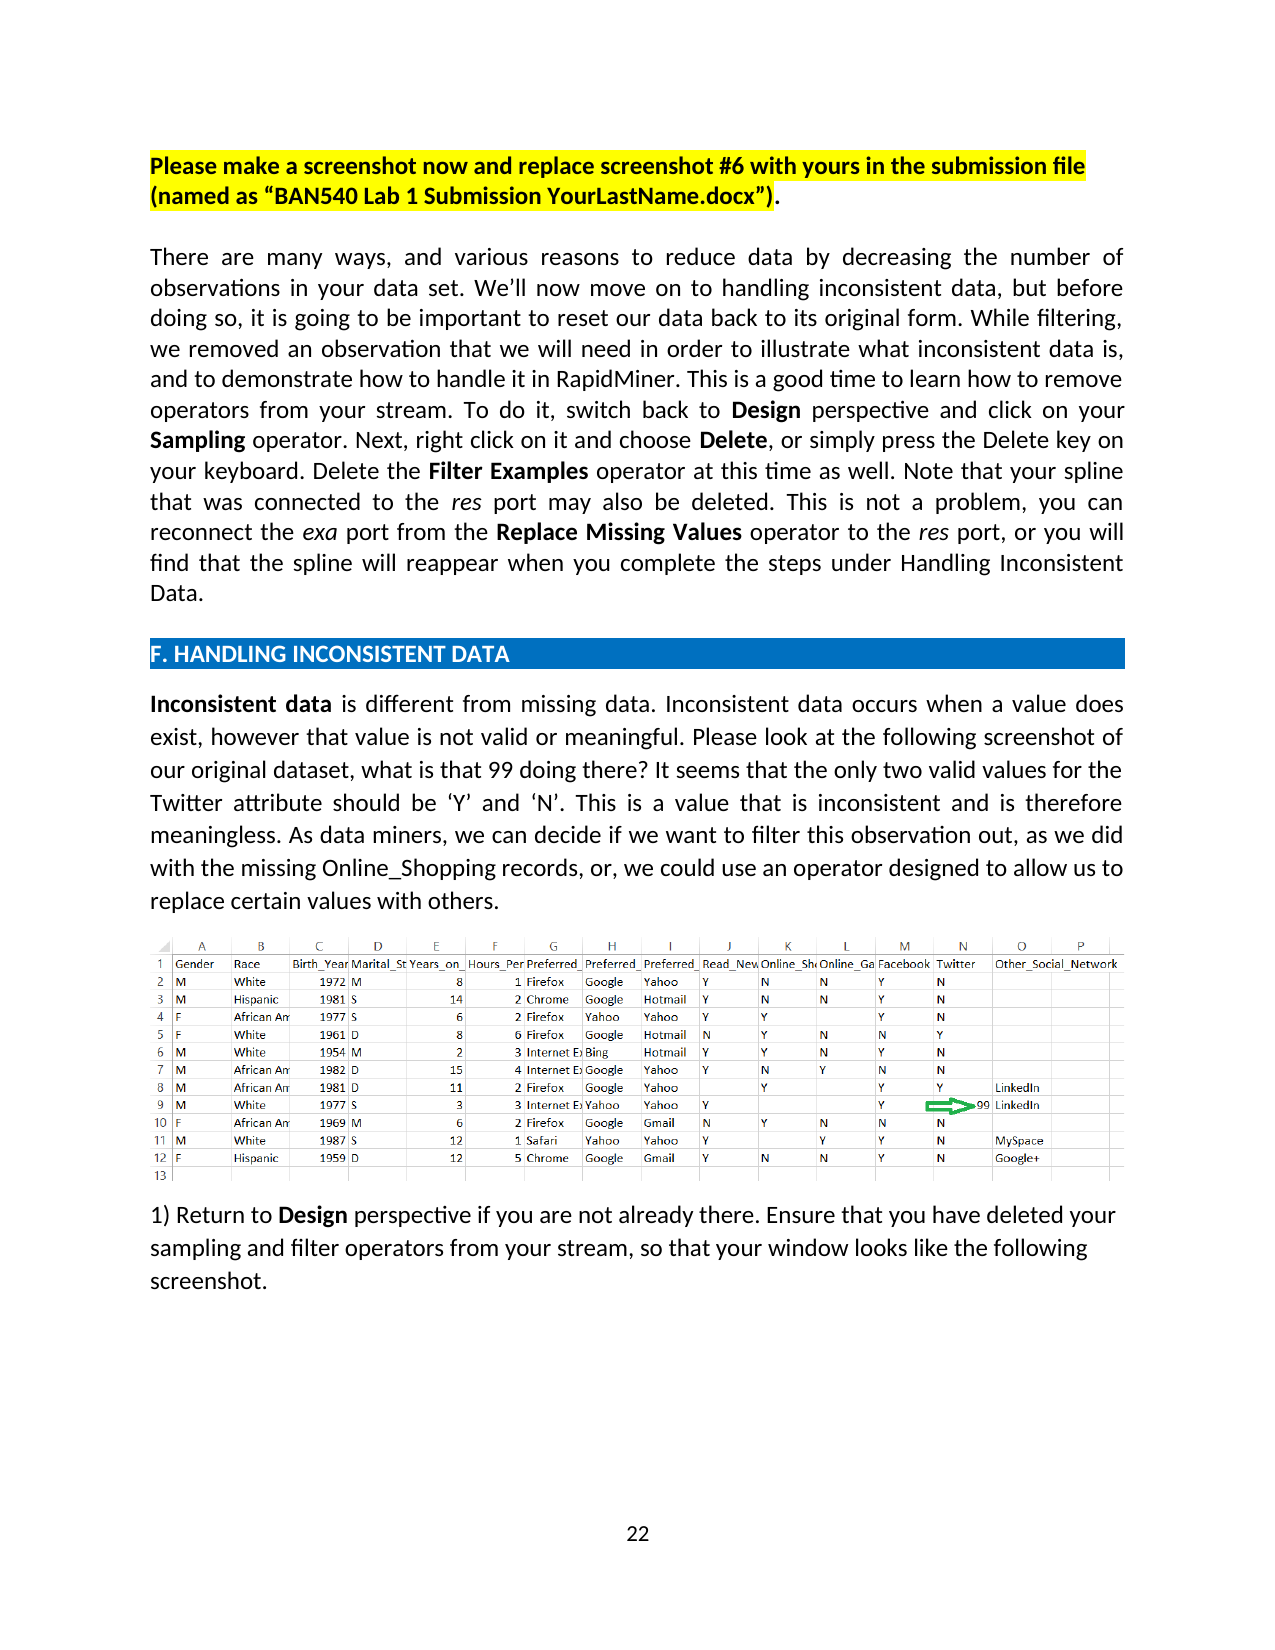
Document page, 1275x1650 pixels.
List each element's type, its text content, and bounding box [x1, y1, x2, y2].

text 1) Return to Design perspective if you are not already there. Ensure that you have deleted your sampling and filter operators from your stream, so that your window looks like the following screenshot. [150, 1200, 1125, 1296]
text Inconsistent data is different from missing data. Inconsistent data occurs when a value does exist, however that value is not valid or meaningful. Please look at the following screenshot of our original dataset, what is that 99 doing there? It seems that the only two valid values for the Twitter attribute should be ‘Y’ and ‘N’. This is a value that is inconsistent and is therefore meaningless. As data miners, we can decide if we want to filter this observation out, as we did with the missing Online_Shopping records, or, we could use an operator designed to allow us to replace certain values with others. [150, 688, 1125, 916]
picture [150, 935, 1125, 1181]
text There are many ways, and various reasons to reduce data by decreasing the number of observations in your data set. We’ll now move on to handling inconsistent data, but before doing so, it is going to be important to reset our data back to its original form. While filtering, we removed an observation that we will need in order to illustrate what inconsistent data is, and to demonstrate how to handle it in RapidMiner. This is a good time to learn how to remove operators from your stream. To do it, switch back to Design perspective and click on your Sampling operator. Next, right click on it and choose Delete, or simply press the Delete key on your keyboard. Delete the Filter Examples operator at this time as well. Note that your spline that was connected to the res port may also be deleted. This is not a problem, you can reconnect the exa port from the Replace Missing Values operator to the res port, or you will find that the spline will reappear when you complete the steps under Handling Inconsistent Data. [150, 242, 1125, 608]
text F. HANDLING INCONSISTENT DATA [150, 638, 1125, 669]
text Please make a screenshot now and replace screenshot #6 with yours in the submission file (named as “BAN540 Lab 1 Submission YourLastName.docx”). [774, 150, 1125, 211]
